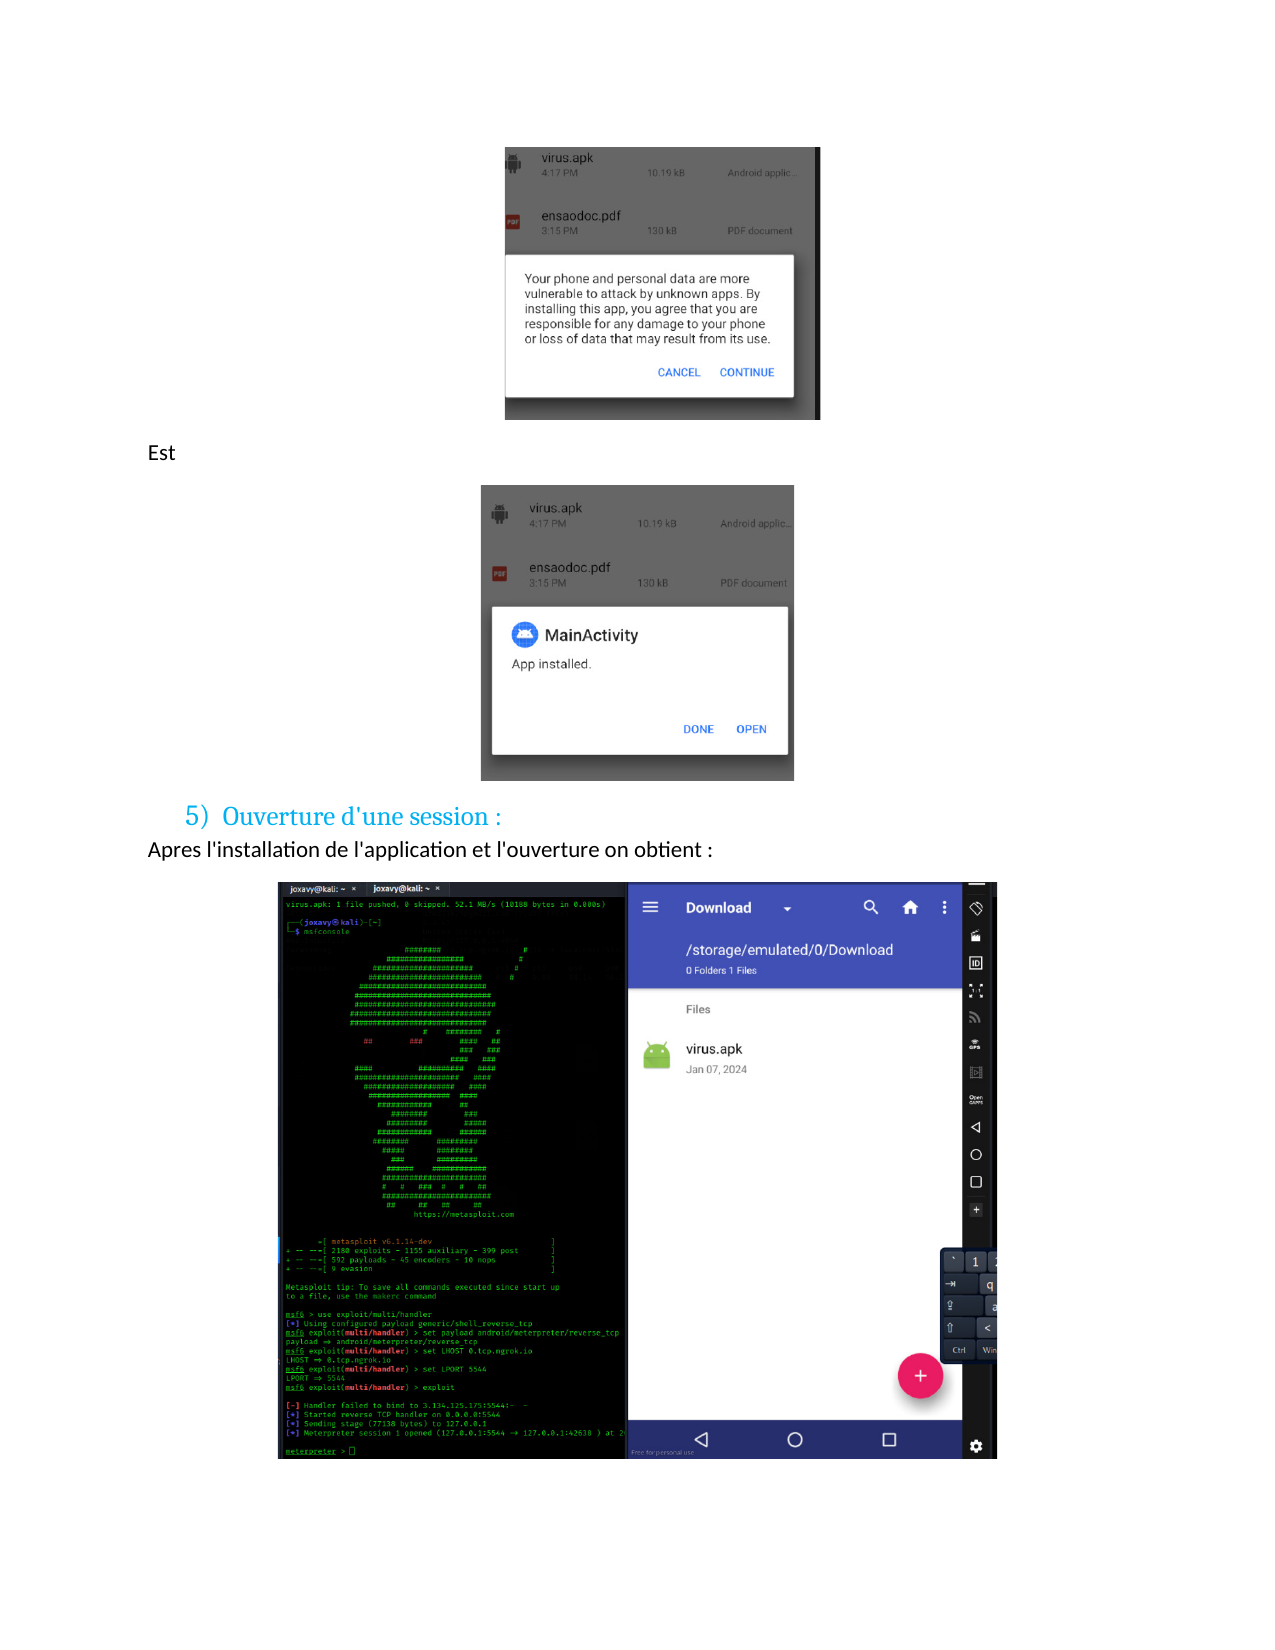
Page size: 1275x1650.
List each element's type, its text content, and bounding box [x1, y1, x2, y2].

picture [504, 147, 821, 420]
picture [480, 485, 795, 781]
text Est [148, 438, 1127, 466]
text Apres l'installation de l'application et l'ouverture on obtient : [148, 835, 1127, 863]
subtitle Ouverture d'une session : [185, 799, 1127, 833]
picture [277, 882, 998, 1459]
